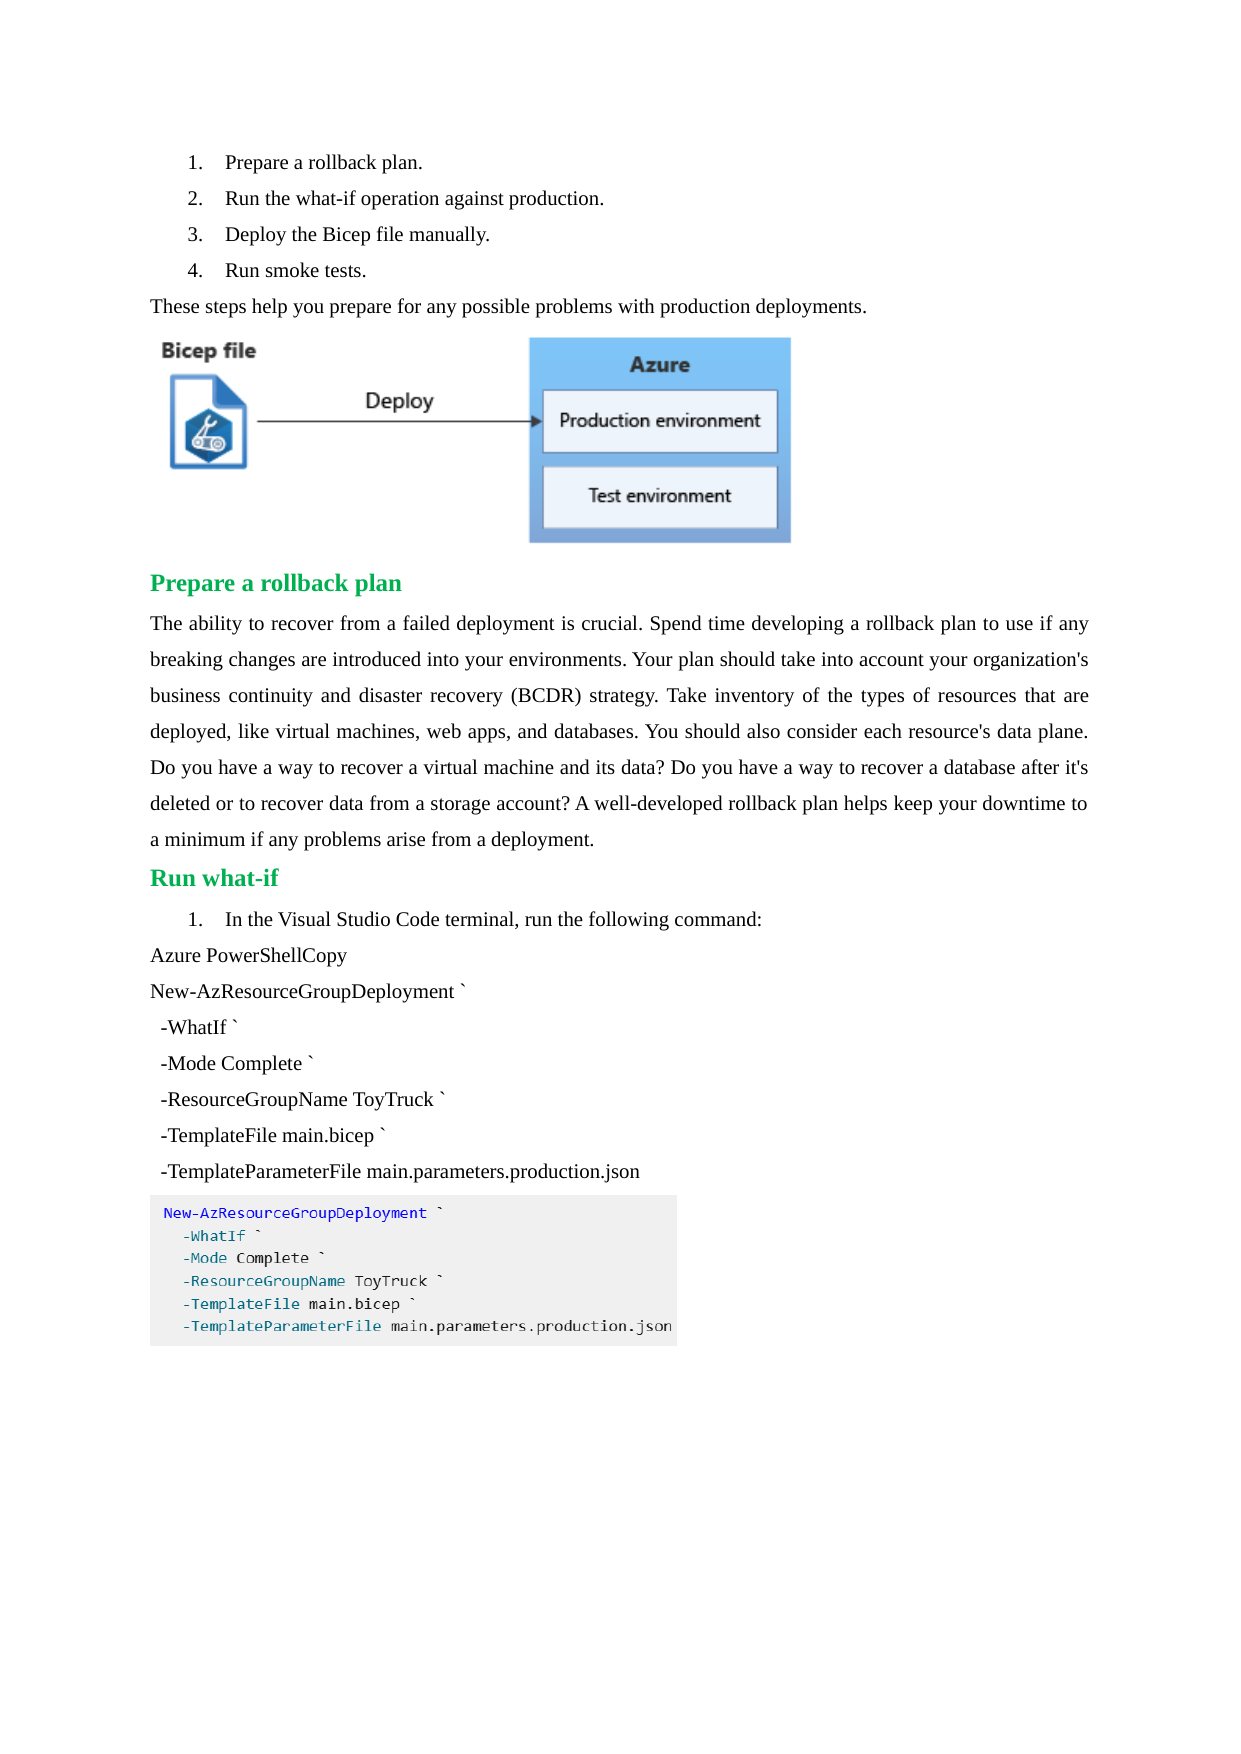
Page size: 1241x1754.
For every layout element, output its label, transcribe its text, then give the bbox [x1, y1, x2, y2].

text -Mode Complete ` [150, 1051, 1090, 1075]
picture [150, 330, 799, 551]
text -ResourceGroupName ToyTruck ` [150, 1087, 1090, 1111]
text Prepare a rollback plan [150, 568, 1090, 597]
text Azure PowerShellCopy [150, 943, 1090, 967]
list Run smoke tests. [187, 258, 1090, 282]
text -TemplateFile main.bicep ` [150, 1123, 1090, 1147]
text New-AzResourceGroupDeployment ` [150, 979, 1090, 1003]
picture [150, 1195, 677, 1346]
list Deploy the Bicep file manually. [187, 222, 1090, 246]
text These steps help you prepare for any possible problems with production deployments. [150, 294, 1090, 318]
text Run what-if [150, 863, 1090, 892]
list In the Visual Studio Code terminal, run the following command: [187, 907, 1090, 931]
text -WhatIf ` [150, 1015, 1090, 1039]
list Run the what-if operation against production. [187, 186, 1090, 210]
text -TemplateParameterFile main.parameters.production.json [150, 1159, 1090, 1183]
text The ability to recover from a failed deployment is crucial. Spend time developing a rollback plan to use if any breaking changes are introduced into your environments. Your plan should take into account your organization's business continuity and disaster recovery (BCDR) strategy. Take inventory of the types of resources that are deployed, like virtual machines, web apps, and databases. You should also consider each resource's data plane. Do you have a way to recover a virtual machine and its data? Do you have a way to recover a database after it's deleted or to recover data from a storage account? A well-developed rollback plan helps keep your downtime to a minimum if any problems arise from a deployment. [150, 611, 1090, 851]
list Prepare a rollback plan. [187, 150, 1090, 174]
